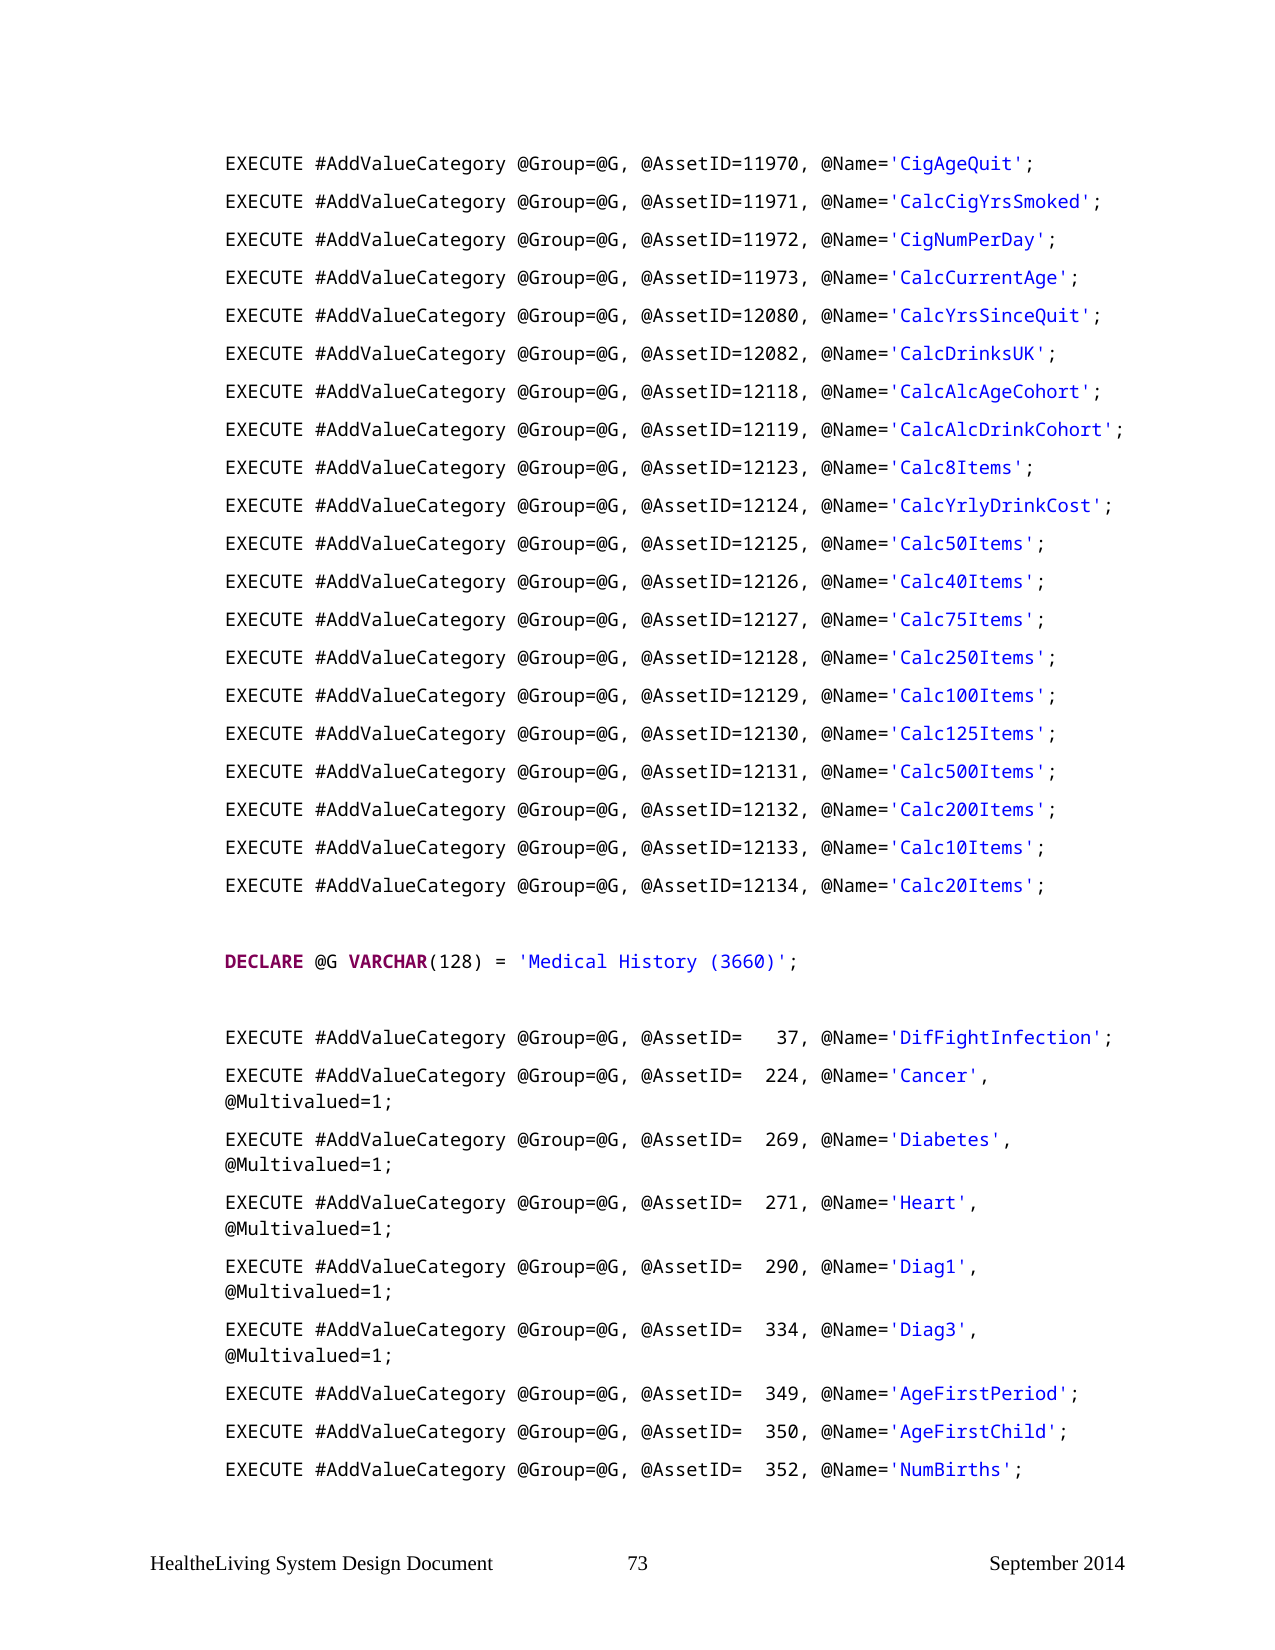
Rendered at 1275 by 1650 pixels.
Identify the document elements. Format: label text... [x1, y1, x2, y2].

text EXECUTE #AddValueCategory @Group=@G, @AssetID=12118, @Name='CalcAlcAgeCohort'; [225, 378, 1125, 404]
text EXECUTE #AddValueCategory @Group=@G, @AssetID=11972, @Name='CigNumPerDay'; [225, 226, 1125, 252]
text EXECUTE #AddValueCategory @Group=@G, @AssetID= 290, @Name='Diag1', @Multivalued=1; [225, 1253, 1125, 1304]
text EXECUTE #AddValueCategory @Group=@G, @AssetID= 352, @Name='NumBirths'; [225, 1456, 1125, 1482]
text EXECUTE #AddValueCategory @Group=@G, @AssetID=12127, @Name='Calc75Items'; [225, 606, 1125, 632]
text EXECUTE #AddValueCategory @Group=@G, @AssetID=12080, @Name='CalcYrsSinceQuit'; [225, 302, 1125, 328]
text EXECUTE #AddValueCategory @Group=@G, @AssetID= 349, @Name='AgeFirstPeriod'; [225, 1380, 1125, 1406]
text EXECUTE #AddValueCategory @Group=@G, @AssetID= 271, @Name='Heart', @Multivalued=1; [225, 1189, 1125, 1241]
text EXECUTE #AddValueCategory @Group=@G, @AssetID=12126, @Name='Calc40Items'; [225, 568, 1125, 594]
text EXECUTE #AddValueCategory @Group=@G, @AssetID= 224, @Name='Cancer', @Multivalued=1; [225, 1062, 1125, 1113]
text EXECUTE #AddValueCategory @Group=@G, @AssetID=12132, @Name='Calc200Items'; [225, 796, 1125, 822]
text EXECUTE #AddValueCategory @Group=@G, @AssetID=12082, @Name='CalcDrinksUK'; [225, 340, 1125, 366]
text EXECUTE #AddValueCategory @Group=@G, @AssetID=11970, @Name='CigAgeQuit'; [225, 150, 1125, 176]
text EXECUTE #AddValueCategory @Group=@G, @AssetID=12128, @Name='Calc250Items'; [225, 644, 1125, 670]
text EXECUTE #AddValueCategory @Group=@G, @AssetID= 269, @Name='Diabetes', @Multivalued=1; [225, 1126, 1125, 1177]
text DECLARE @G VARCHAR(128) = 'Medical History (3660)'; [225, 948, 1125, 974]
text EXECUTE #AddValueCategory @Group=@G, @AssetID=12131, @Name='Calc500Items'; [225, 758, 1125, 784]
text EXECUTE #AddValueCategory @Group=@G, @AssetID=12133, @Name='Calc10Items'; [225, 834, 1125, 860]
text EXECUTE #AddValueCategory @Group=@G, @AssetID= 37, @Name='DifFightInfection'; [225, 1024, 1125, 1050]
text EXECUTE #AddValueCategory @Group=@G, @AssetID=12134, @Name='Calc20Items'; [225, 872, 1125, 898]
text EXECUTE #AddValueCategory @Group=@G, @AssetID=12125, @Name='Calc50Items'; [225, 530, 1125, 556]
text EXECUTE #AddValueCategory @Group=@G, @AssetID=12123, @Name='Calc8Items'; [225, 454, 1125, 480]
text EXECUTE #AddValueCategory @Group=@G, @AssetID=11973, @Name='CalcCurrentAge'; [225, 264, 1125, 289]
text EXECUTE #AddValueCategory @Group=@G, @AssetID=12130, @Name='Calc125Items'; [225, 720, 1125, 746]
text EXECUTE #AddValueCategory @Group=@G, @AssetID=12119, @Name='CalcAlcDrinkCohort'; [225, 416, 1125, 442]
text EXECUTE #AddValueCategory @Group=@G, @AssetID=12124, @Name='CalcYrlyDrinkCost'; [225, 492, 1125, 518]
text EXECUTE #AddValueCategory @Group=@G, @AssetID=12129, @Name='Calc100Items'; [225, 682, 1125, 708]
text EXECUTE #AddValueCategory @Group=@G, @AssetID= 350, @Name='AgeFirstChild'; [225, 1418, 1125, 1444]
text EXECUTE #AddValueCategory @Group=@G, @AssetID=11971, @Name='CalcCigYrsSmoked'; [225, 188, 1125, 213]
text EXECUTE #AddValueCategory @Group=@G, @AssetID= 334, @Name='Diag3', @Multivalued=1; [225, 1317, 1125, 1368]
